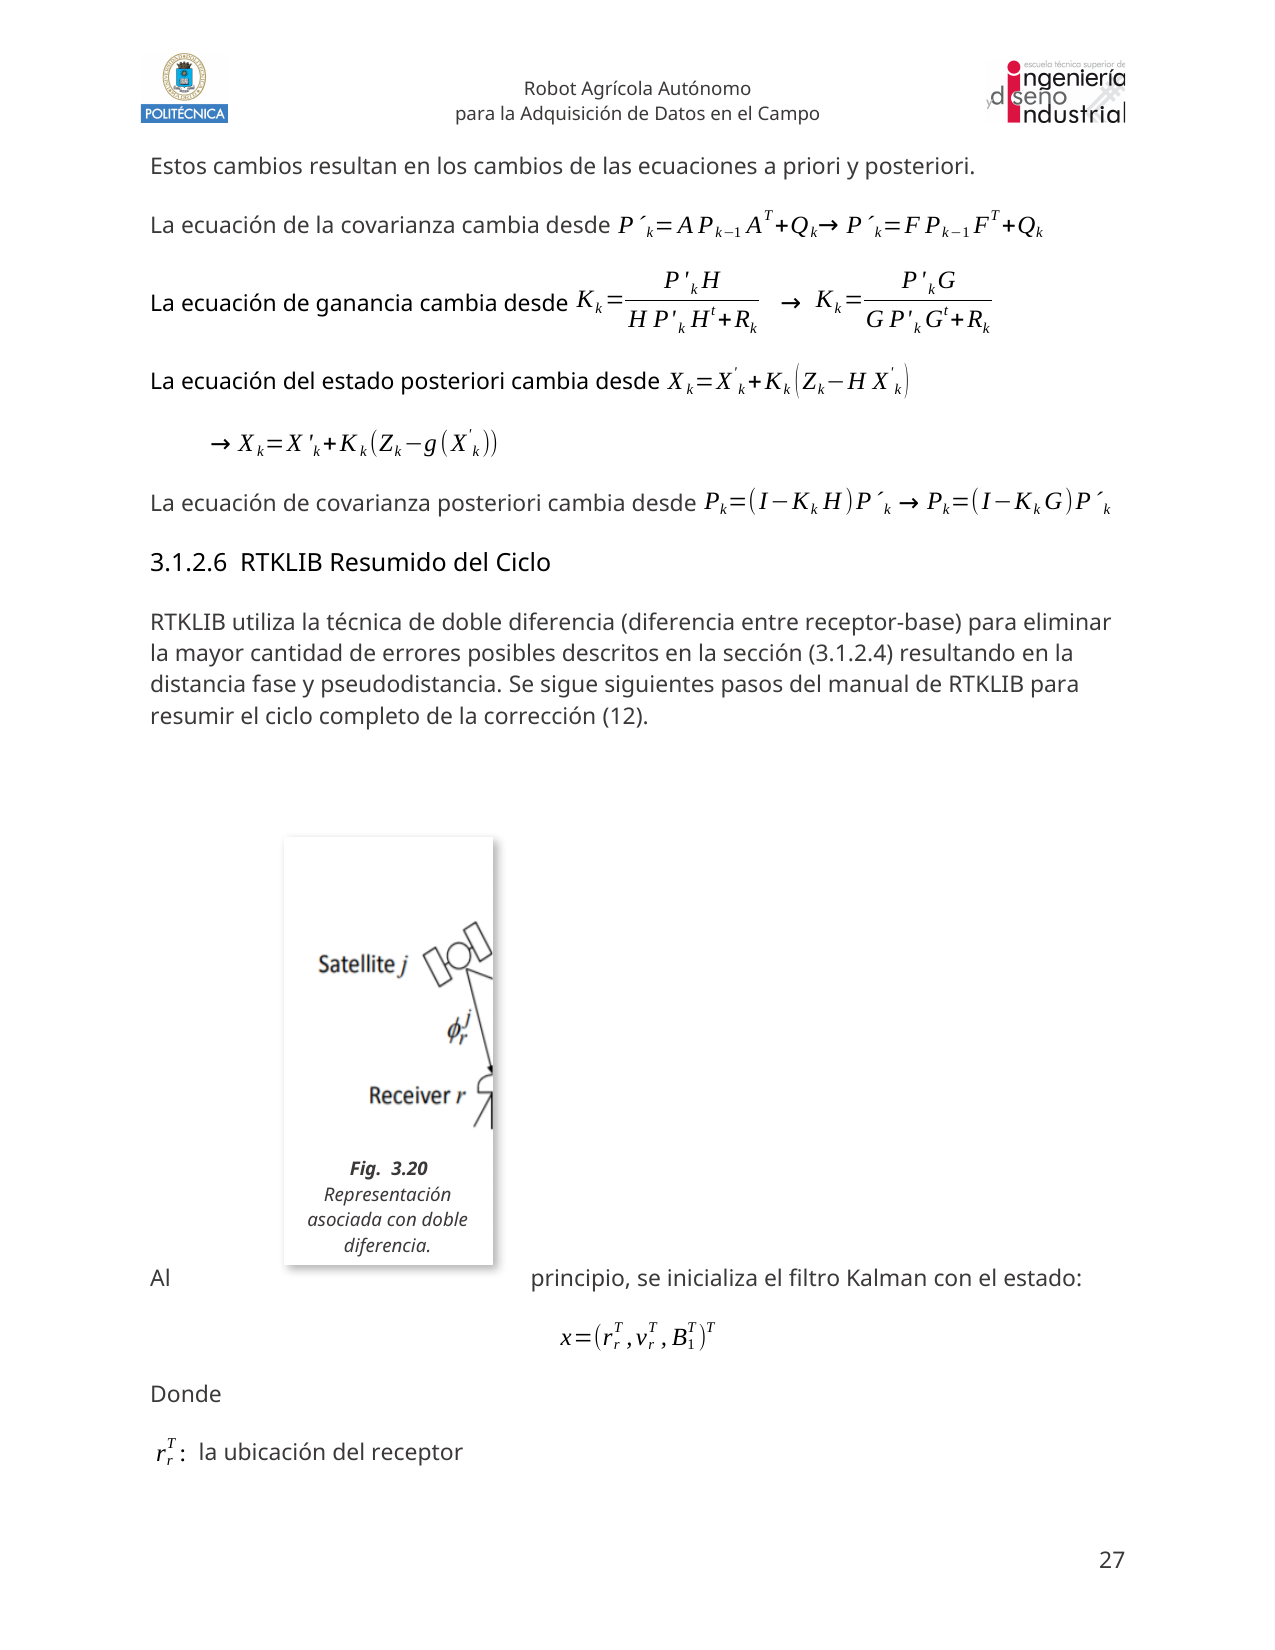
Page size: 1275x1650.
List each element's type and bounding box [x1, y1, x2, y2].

picture [986, 60, 1125, 123]
picture [140, 53, 228, 123]
picture [299, 869, 493, 1156]
